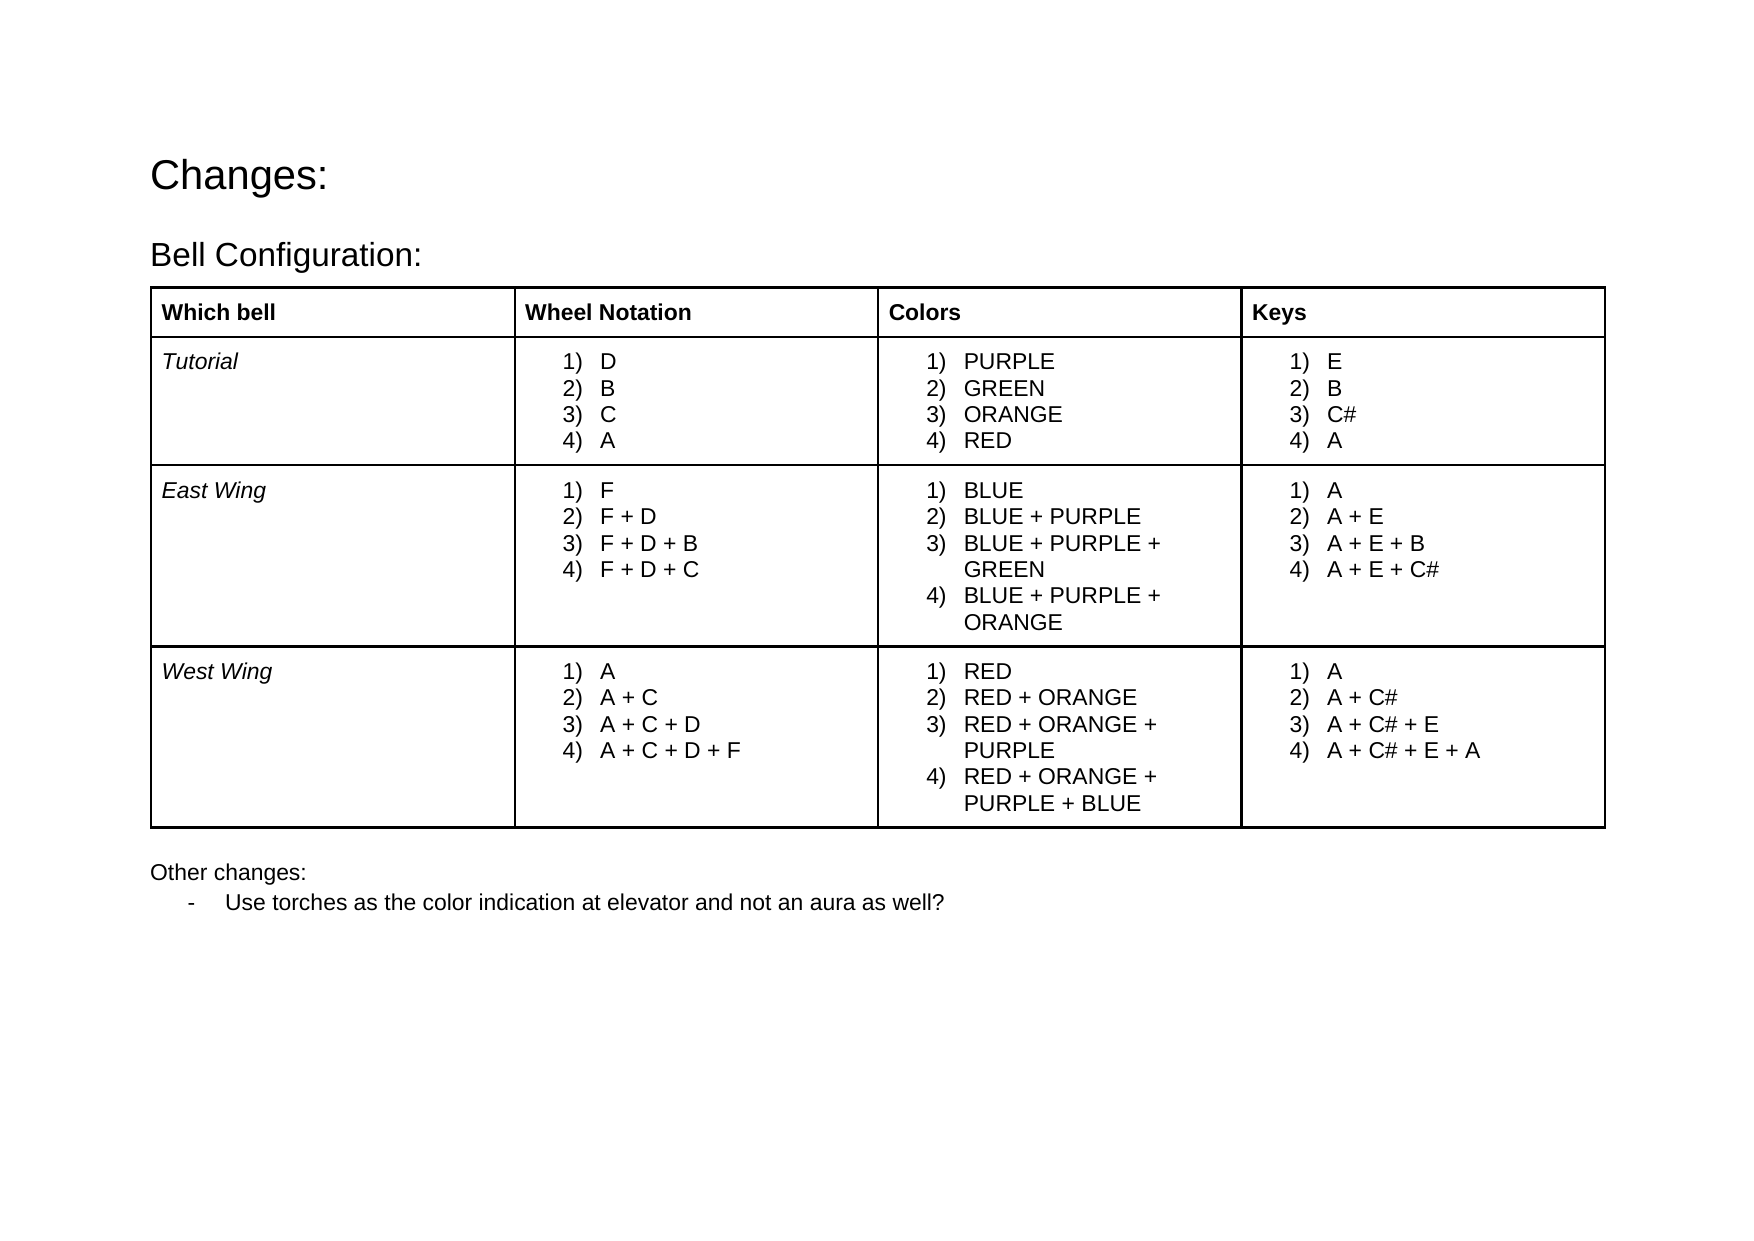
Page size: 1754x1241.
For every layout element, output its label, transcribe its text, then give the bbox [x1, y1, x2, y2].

subtitle Bell Configuration: [150, 235, 1604, 274]
list Use torches as the color indication at elevator and not an aura as well? [187, 889, 1604, 915]
table_cell E B C# A [1243, 338, 1604, 464]
table_cell BLUE BLUE + PURPLE BLUE + PURPLE + GREEN BLUE + PURPLE + ORANGE [879, 466, 1240, 645]
table_cell A A + E A + E + B A + E + C# [1243, 466, 1604, 645]
table_cell D B C A [516, 338, 877, 464]
table_header Which bell [152, 289, 514, 336]
table_cell F F + D F + D + B F + D + C [516, 466, 877, 645]
text Other changes: [150, 859, 1604, 885]
subtitle Changes: [150, 150, 1604, 198]
table_cell A A + C# A + C# + E A + C# + E + A [1243, 648, 1604, 826]
table_cell Tutorial [152, 338, 514, 464]
table_header Keys [1243, 289, 1604, 336]
table_header Wheel Notation [516, 289, 877, 336]
table_header Colors [879, 289, 1240, 336]
table_cell West Wing [152, 648, 514, 826]
table_cell A A + C A + C + D A + C + D + F [516, 648, 877, 826]
table_cell PURPLE GREEN ORANGE RED [879, 338, 1240, 464]
table_cell RED RED + ORANGE RED + ORANGE + PURPLE RED + ORANGE + PURPLE + BLUE [879, 648, 1240, 826]
table_cell East Wing [152, 466, 514, 645]
